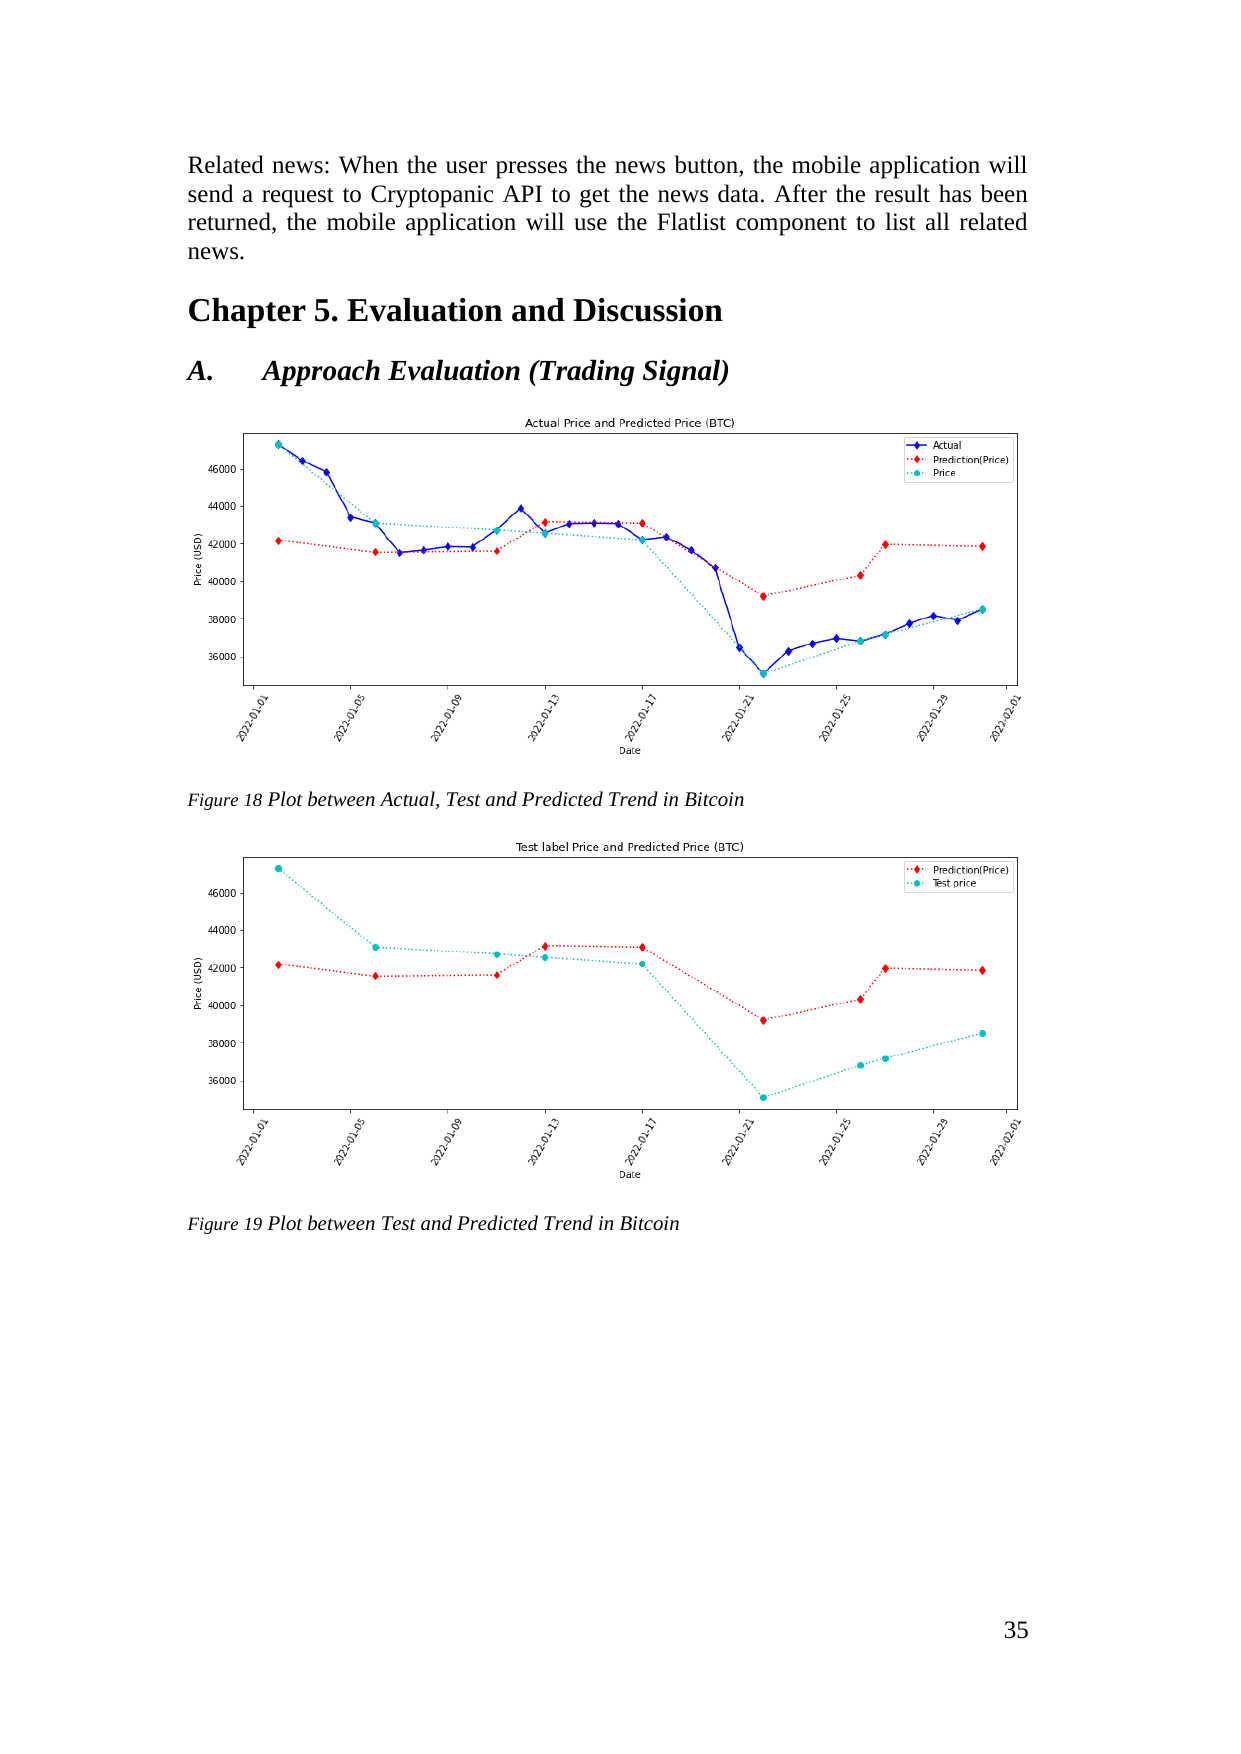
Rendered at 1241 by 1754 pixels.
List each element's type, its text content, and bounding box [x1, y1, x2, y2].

subtitle Approach Evaluation (Trading Signal) [187, 353, 1028, 387]
text Figure 19 Plot between Test and Predicted Trend in Bitcoin [187, 1211, 1029, 1235]
subtitle Chapter 5. Evaluation and Discussion [187, 290, 1028, 328]
text Figure 18 Plot between Actual, Test and Predicted Trend in Bitcoin [187, 787, 1029, 811]
picture [187, 411, 1029, 762]
picture [187, 836, 1029, 1186]
text Related news: When the user presses the news button, the mobile application will send a request to Cryptopanic API to get the news data. After the result has been returned, the mobile application will use the Flatlist component to list all related news. [187, 150, 1029, 265]
